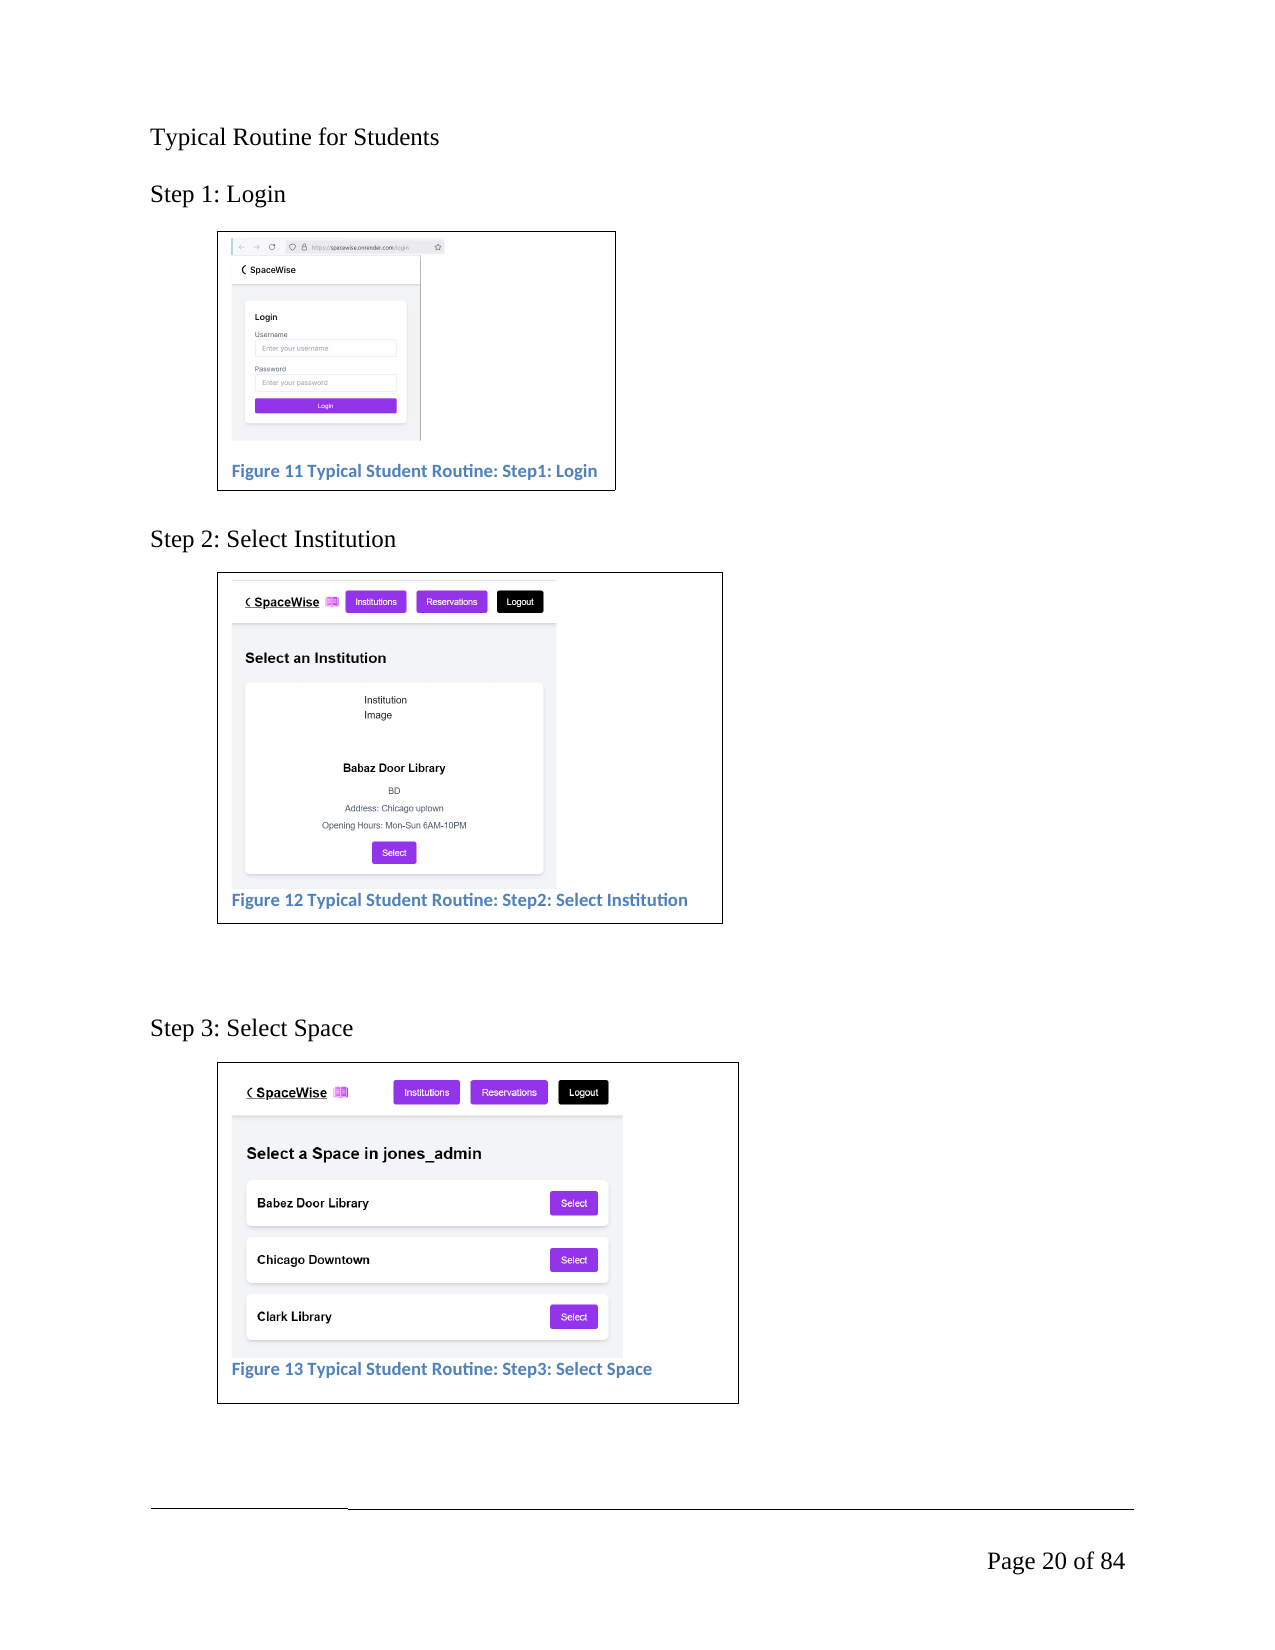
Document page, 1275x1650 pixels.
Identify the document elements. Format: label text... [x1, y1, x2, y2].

picture [231, 579, 557, 889]
picture [231, 238, 445, 459]
text Typical Routine for Students [150, 122, 1125, 151]
text Step 1: Login [150, 179, 1125, 208]
picture [231, 1070, 623, 1358]
text Step 2: Select Institution [150, 524, 1125, 553]
text Step 3: Select Space [150, 1013, 1125, 1042]
